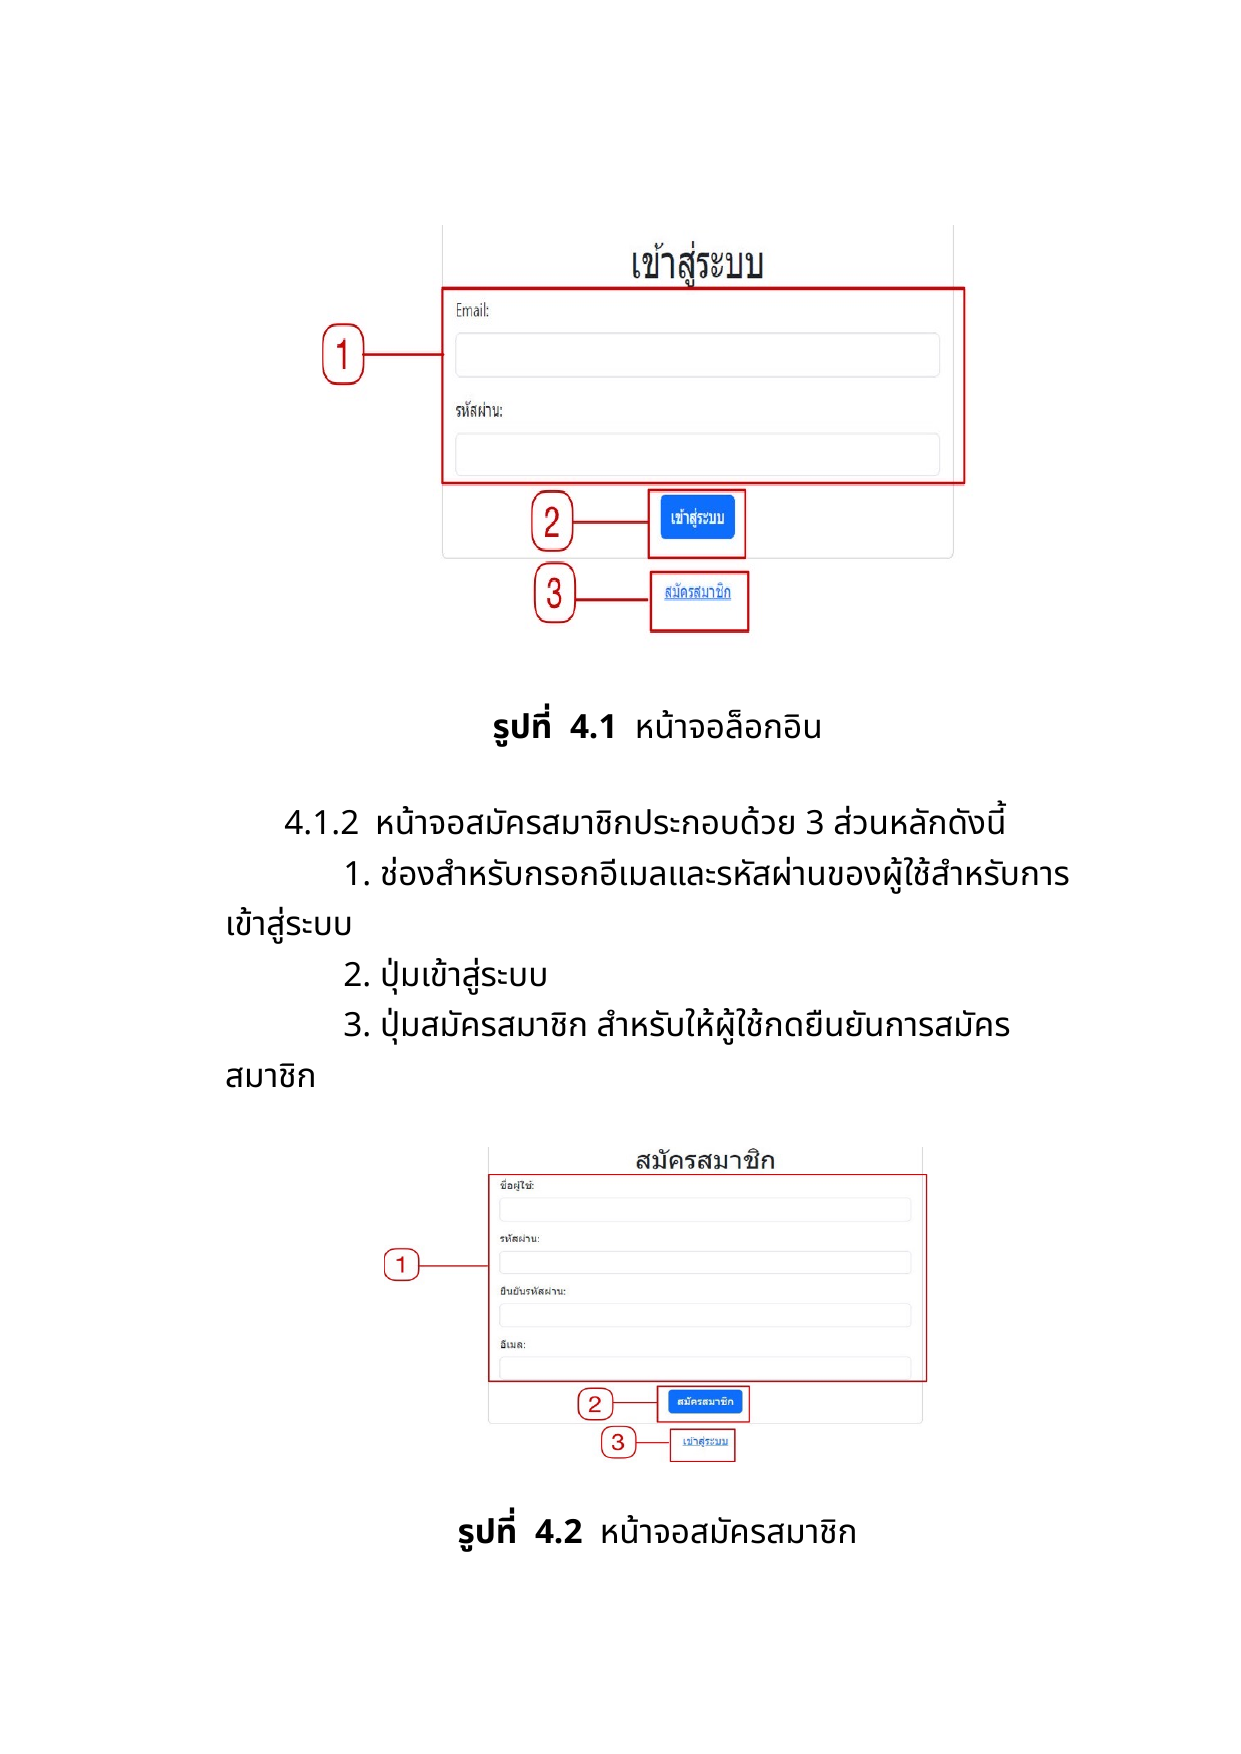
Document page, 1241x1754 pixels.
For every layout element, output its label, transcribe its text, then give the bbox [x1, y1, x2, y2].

text 4.1.2 หน้าจอสมัครสมาชิกประกอบด้วย 3 ส่วนหลักดังนี้ [225, 799, 1090, 849]
text 2. ปุ่มเข้าสู่ระบบ [225, 950, 1090, 1001]
text รูปที่ 4.2 หน้าจอสมัครสมาชิก [225, 1507, 1090, 1558]
text รูปที่ 4.1 หน้าจอล็อกอิน [225, 703, 1090, 753]
text 3. ปุ่มสมัครสมาชิก สำหรับให้ผู้ใช้กดยืนยันการสมัครสมาชิก [225, 1001, 1090, 1102]
text 1. ช่องสำหรับกรอกอีเมลและรหัสผ่านของผู้ใช้สำหรับการเข้าสู่ระบบ [225, 849, 1090, 950]
picture [384, 1147, 932, 1463]
picture [321, 225, 994, 658]
